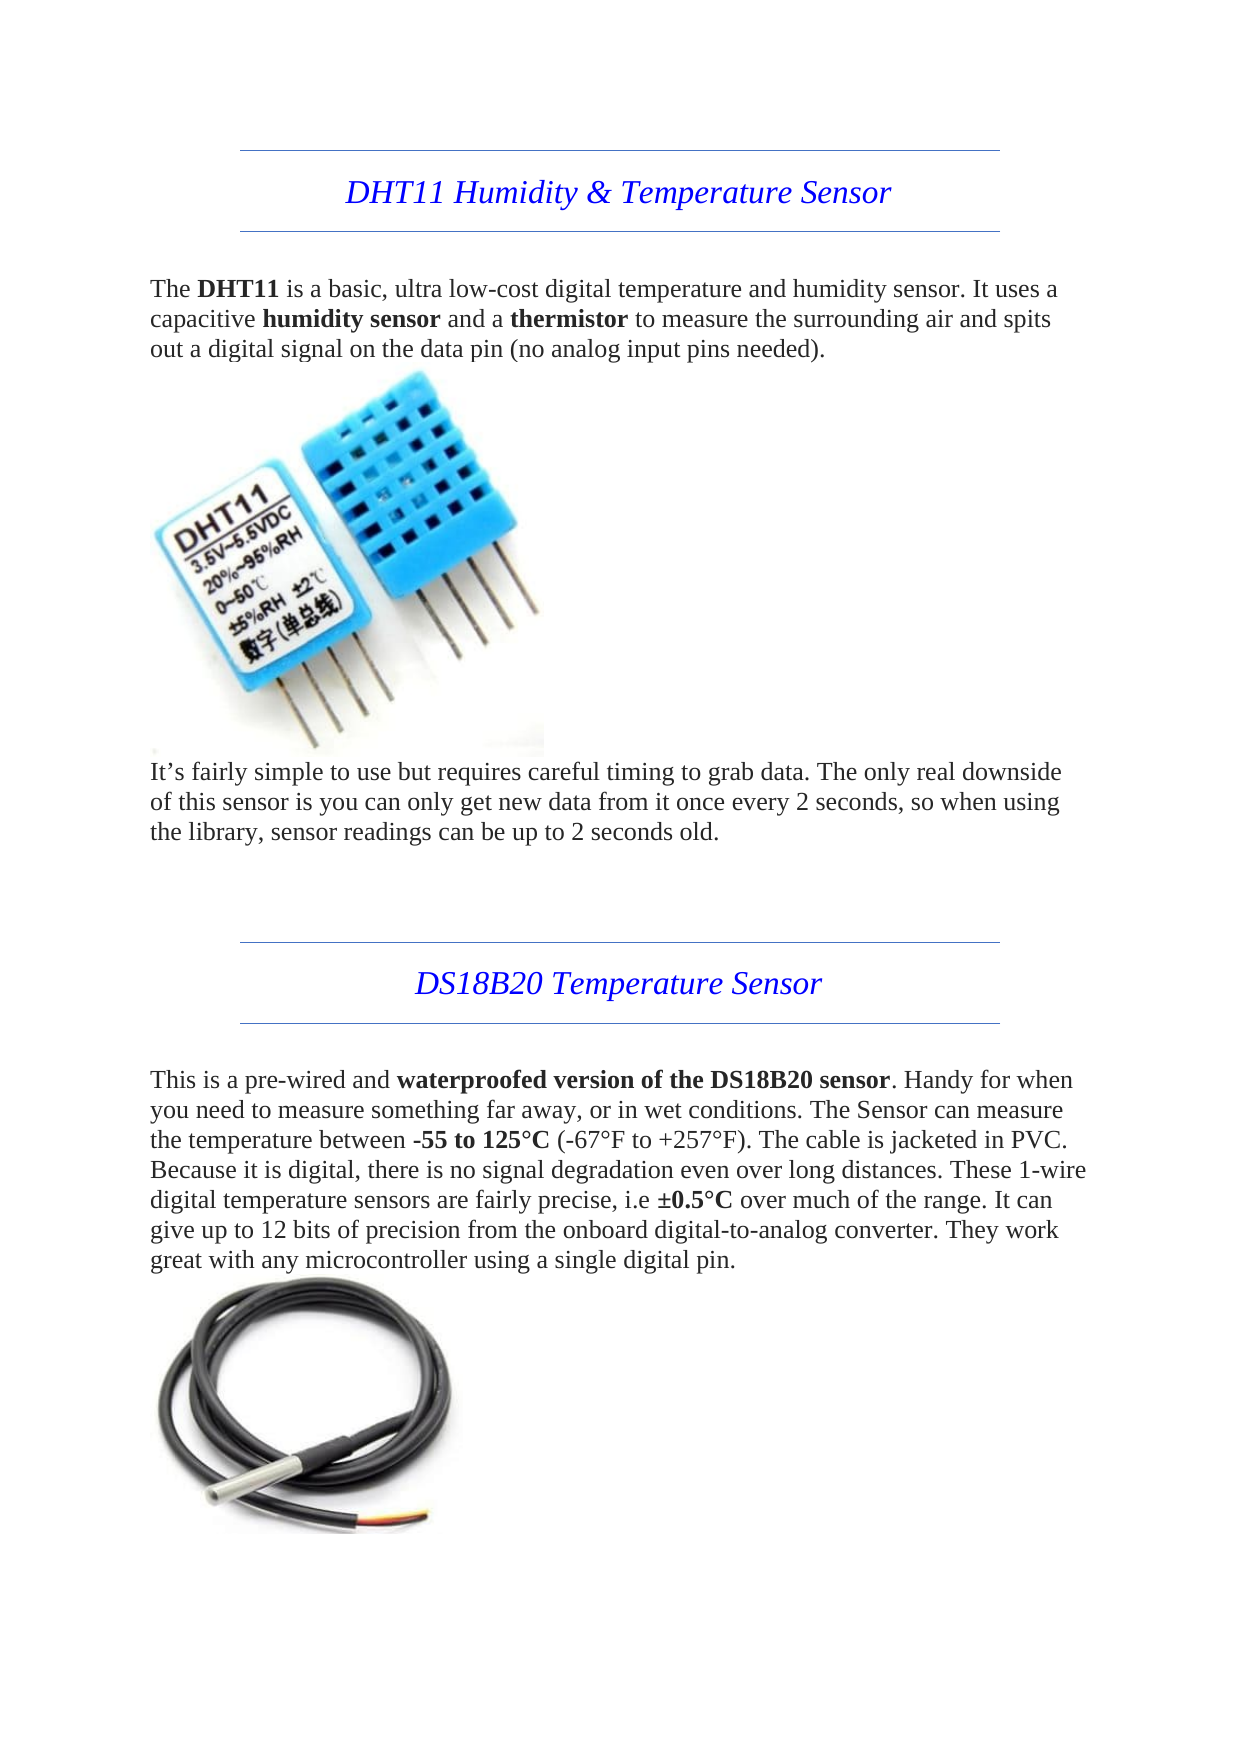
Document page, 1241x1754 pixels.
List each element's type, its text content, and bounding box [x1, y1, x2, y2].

text The DHT11 is a basic, ultra low-cost digital temperature and humidity sensor. It uses a capacitive humidity sensor and a thermistor to measure the surrounding air and spits out a digital signal on the data pin (no analog input pins needed). [150, 273, 1090, 363]
text It’s fairly simple to use but requires careful timing to grab data. The only real downside of this sensor is you can only get new data from it once every 2 seconds, so when using the library, sensor readings can be up to 2 seconds old. [150, 756, 1090, 846]
text DS18B20 Temperature Sensor [240, 943, 1000, 1023]
text This is a pre-wired and waterproofed version of the DS18B20 sensor. Handy for when you need to measure something far away, or in wet conditions. The Sensor can measure the temperature between -55 to 125°C (-67°F to +257°F). The cable is jacketed in PVC. [150, 1064, 1090, 1154]
text Because it is digital, there is no signal degradation even over long distances. These 1-wire digital temperature sensors are fairly precise, i.e ±0.5°C over much of the range. It can give up to 12 bits of precision from the onboard digital-to-analog converter. They work great with any microcontroller using a single digital pin. [150, 1154, 1090, 1274]
text DHT11 Humidity & Temperature Sensor [240, 151, 1000, 231]
picture [150, 362, 544, 757]
picture [150, 1274, 463, 1534]
